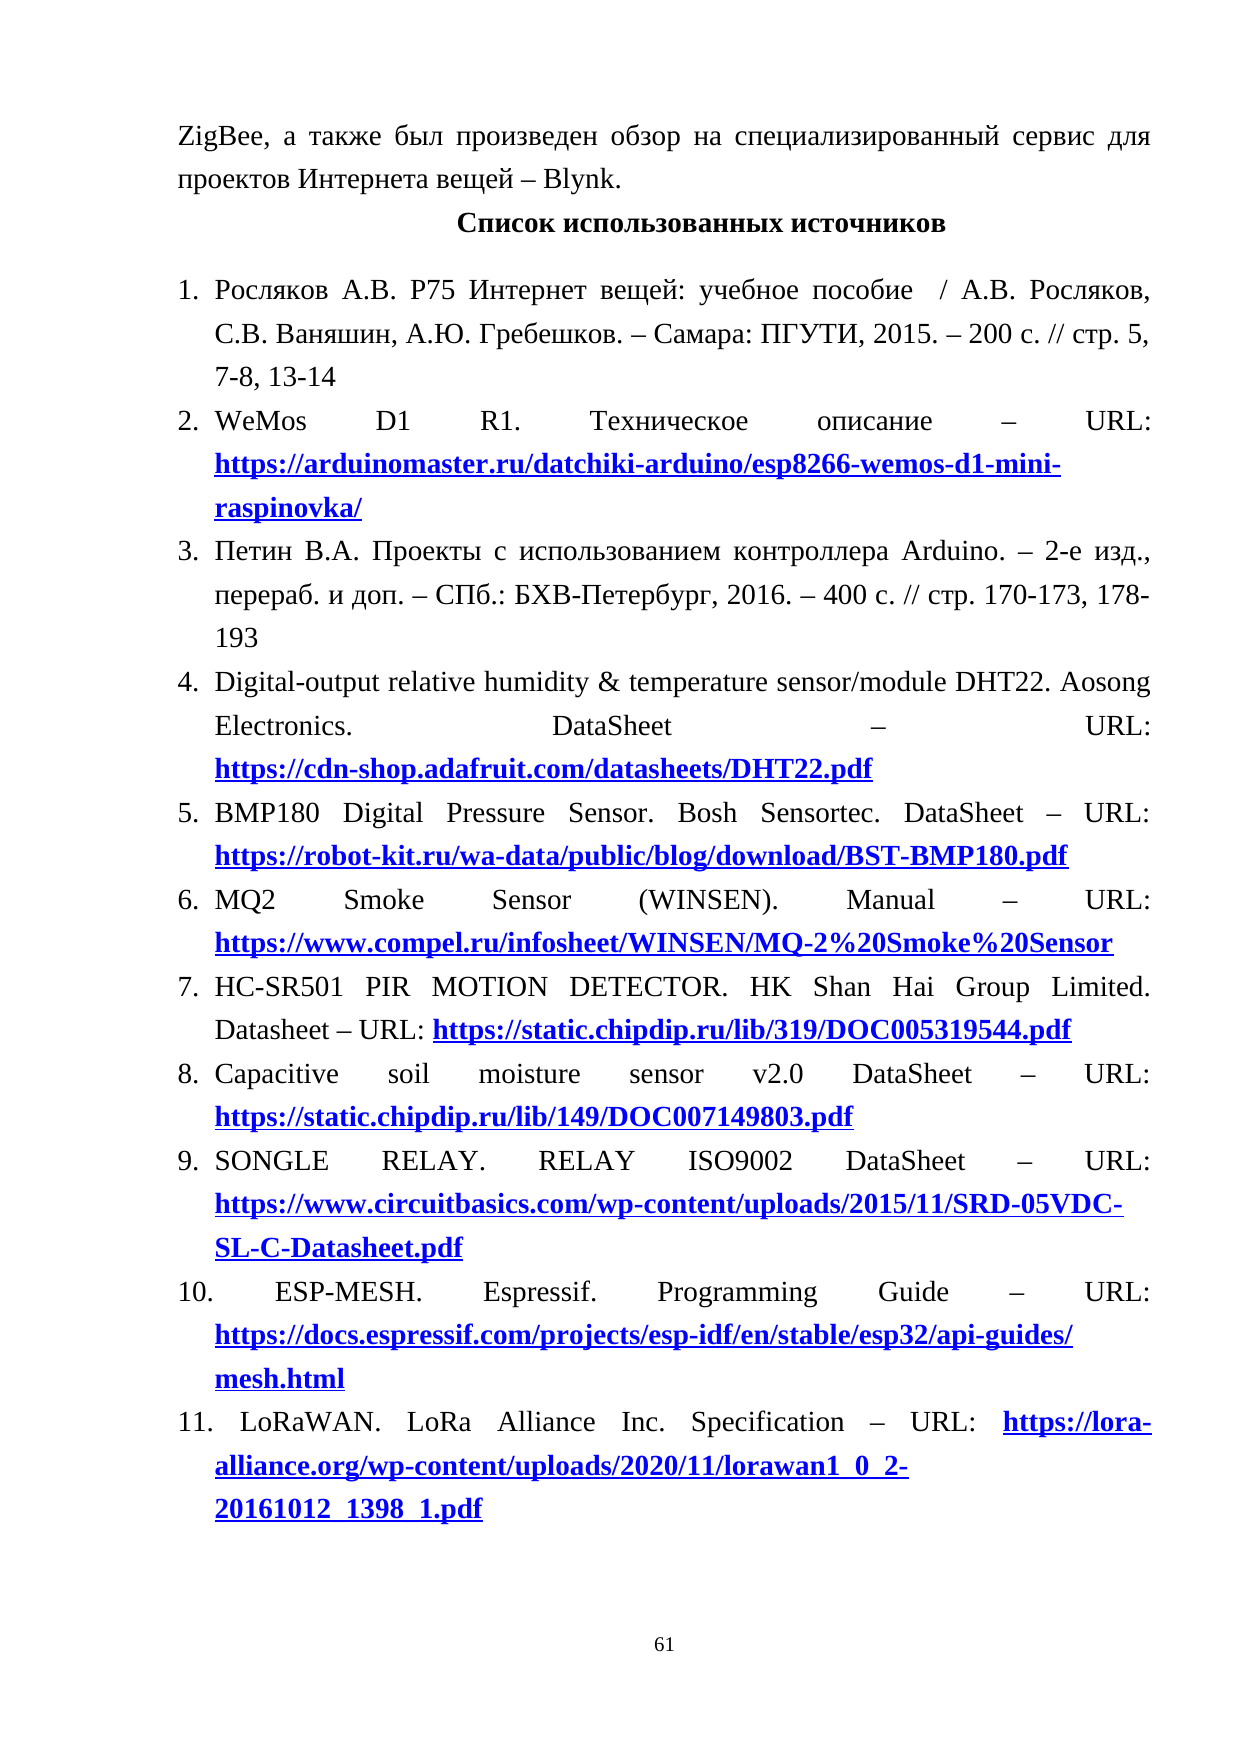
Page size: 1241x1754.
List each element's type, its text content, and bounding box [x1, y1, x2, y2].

list LoRaWAN. LoRa Alliance Inc. Specification – URL: https://lora-alliance.org/wp-content/uploads/2020/11/lorawan1_0_2-20161012_1398_1.pdf [177, 1404, 1152, 1525]
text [177, 118, 1152, 195]
list Digital-output relative humidity & temperature sensor/module DHT22. Aosong Electronics. DataSheet – URL: https://cdn-shop.adafruit.com/datasheets/DHT22.pdf [177, 664, 1152, 785]
list HC-SR501 PIR MOTION DETECTOR. HK Shan Hai Group Limited. Datasheet – URL: https://static.chipdip.ru/lib/319/DOC005319544.pdf [177, 969, 1152, 1046]
list Capacitive soil moisture sensor v2.0 DataSheet – URL: https://static.chipdip.ru/lib/149/DOC007149803.pdf [177, 1056, 1152, 1133]
list MQ2 Smoke Sensor (WINSEN). Manual – URL: https://www.compel.ru/infosheet/WINSEN/MQ-2%20Smoke%20Sensor [177, 882, 1152, 959]
text Список использованных источников [177, 205, 1152, 239]
list Петин В.А. Проекты с использованием контроллера Arduino. – 2-е изд., перераб. и доп. – СПб.: БХВ-Петербург, 2016. – 400 с. // стр. 170-173, 178-193 [177, 533, 1152, 654]
list ESP-MESH. Espressif. Programming Guide – URL: https://docs.espressif.com/projects/esp-idf/en/stable/esp32/api-guides/mesh.html [177, 1274, 1152, 1394]
list Росляков А.В. Р75 Интернет вещей: учебное пособие / А.В. Росляков, С.В. Ваняшин, А.Ю. Гребешков. – Самара: ПГУТИ, 2015. – 200 с. // стр. 5, 7-8, 13-14 [177, 272, 1152, 393]
list SONGLE RELAY. RELAY ISO9002 DataSheet – URL: https://www.circuitbasics.com/wp-content/uploads/2015/11/SRD-05VDC-SL-C-Datasheet.pdf [177, 1143, 1152, 1264]
list WeMos D1 R1. Техническое описание – URL: https://arduinomaster.ru/datchiki-arduino/esp8266-wemos-d1-mini-raspinovka/ [177, 403, 1152, 523]
list BMP180 Digital Pressure Sensor. Bosh Sensortec. DataSheet – URL: https://robot-kit.ru/wa-data/public/blog/download/BST-BMP180.pdf [177, 795, 1152, 872]
